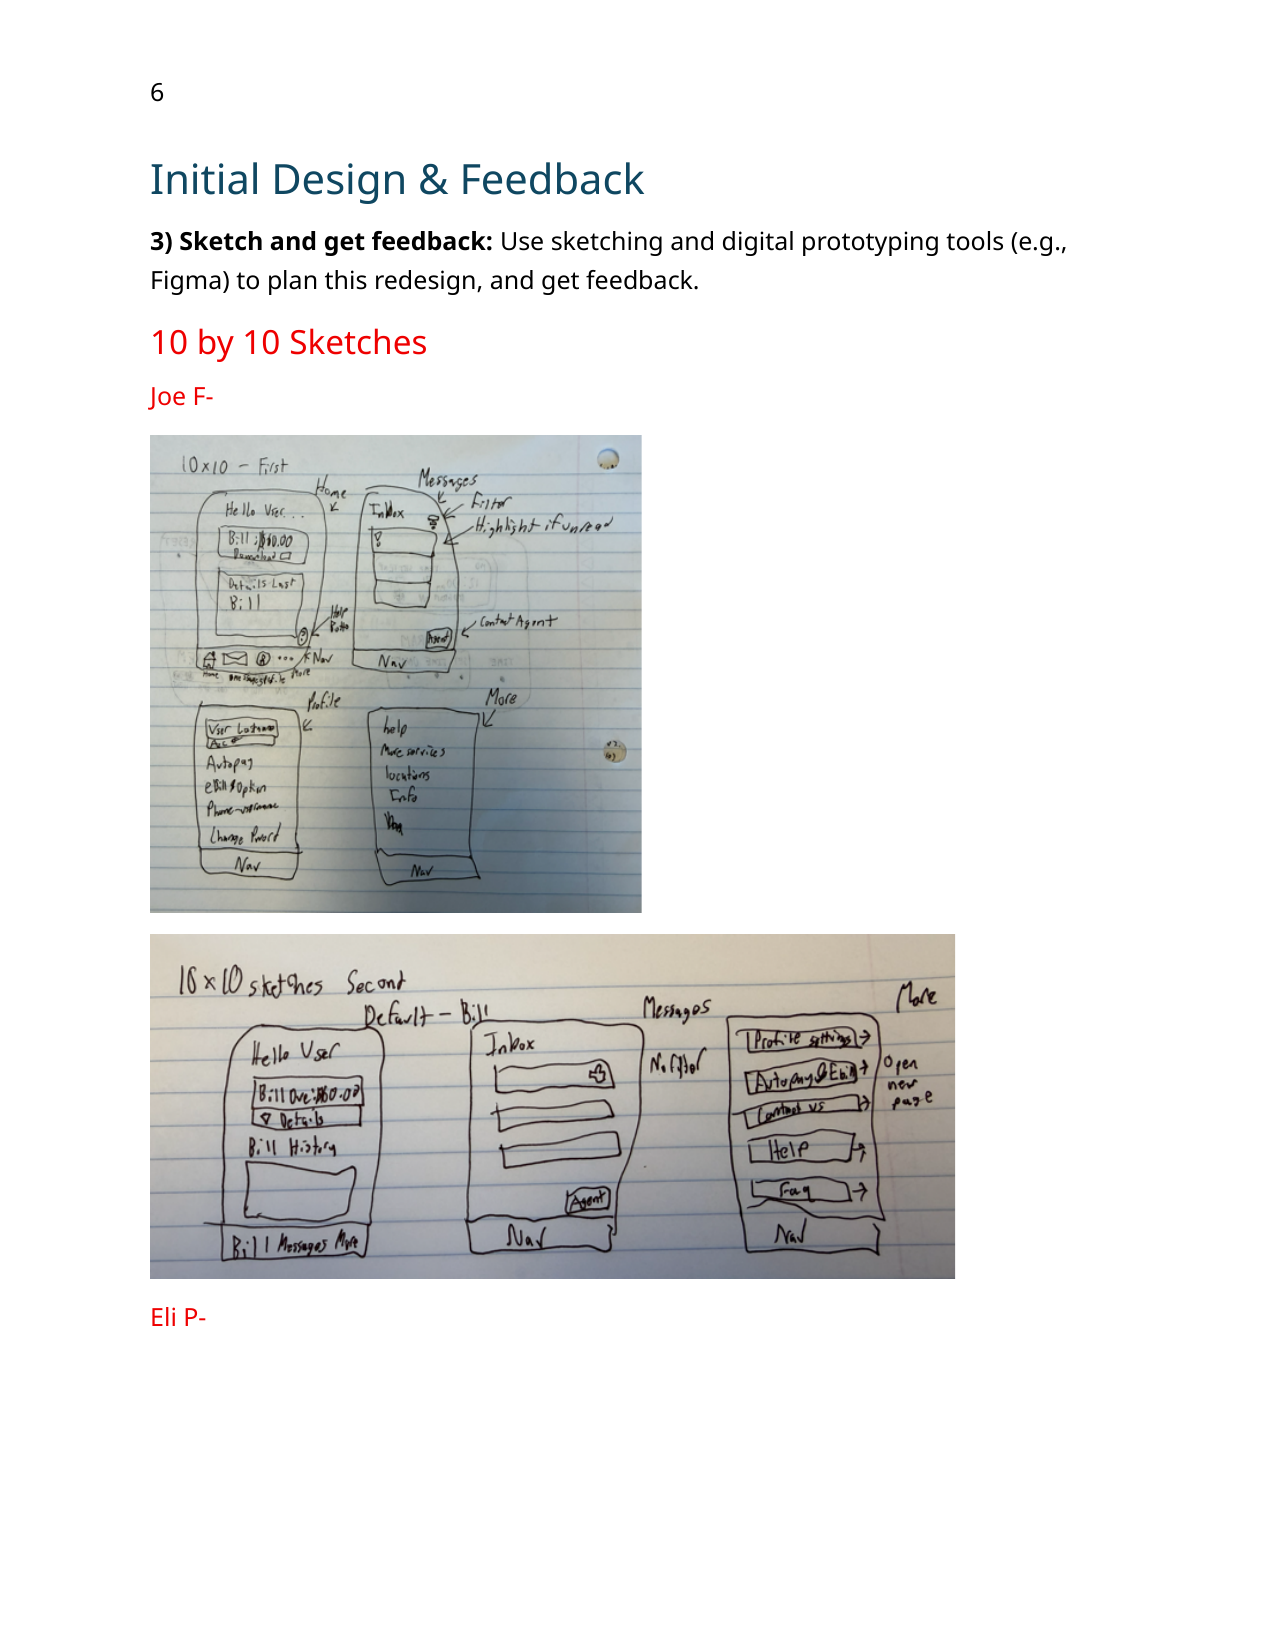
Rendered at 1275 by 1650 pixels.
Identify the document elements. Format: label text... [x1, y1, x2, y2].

text 3) Sketch and get feedback: Use sketching and digital prototyping tools (e.g., Figma) to plan this redesign, and get feedback. [150, 223, 1125, 297]
subtitle Initial Design & Feedback [150, 150, 1125, 207]
text Eli P- [150, 1300, 1125, 1334]
subtitle 10 by 10 Sketches [150, 318, 1125, 364]
picture [150, 934, 956, 1279]
text Joe F- [150, 379, 1125, 413]
picture [150, 435, 642, 913]
